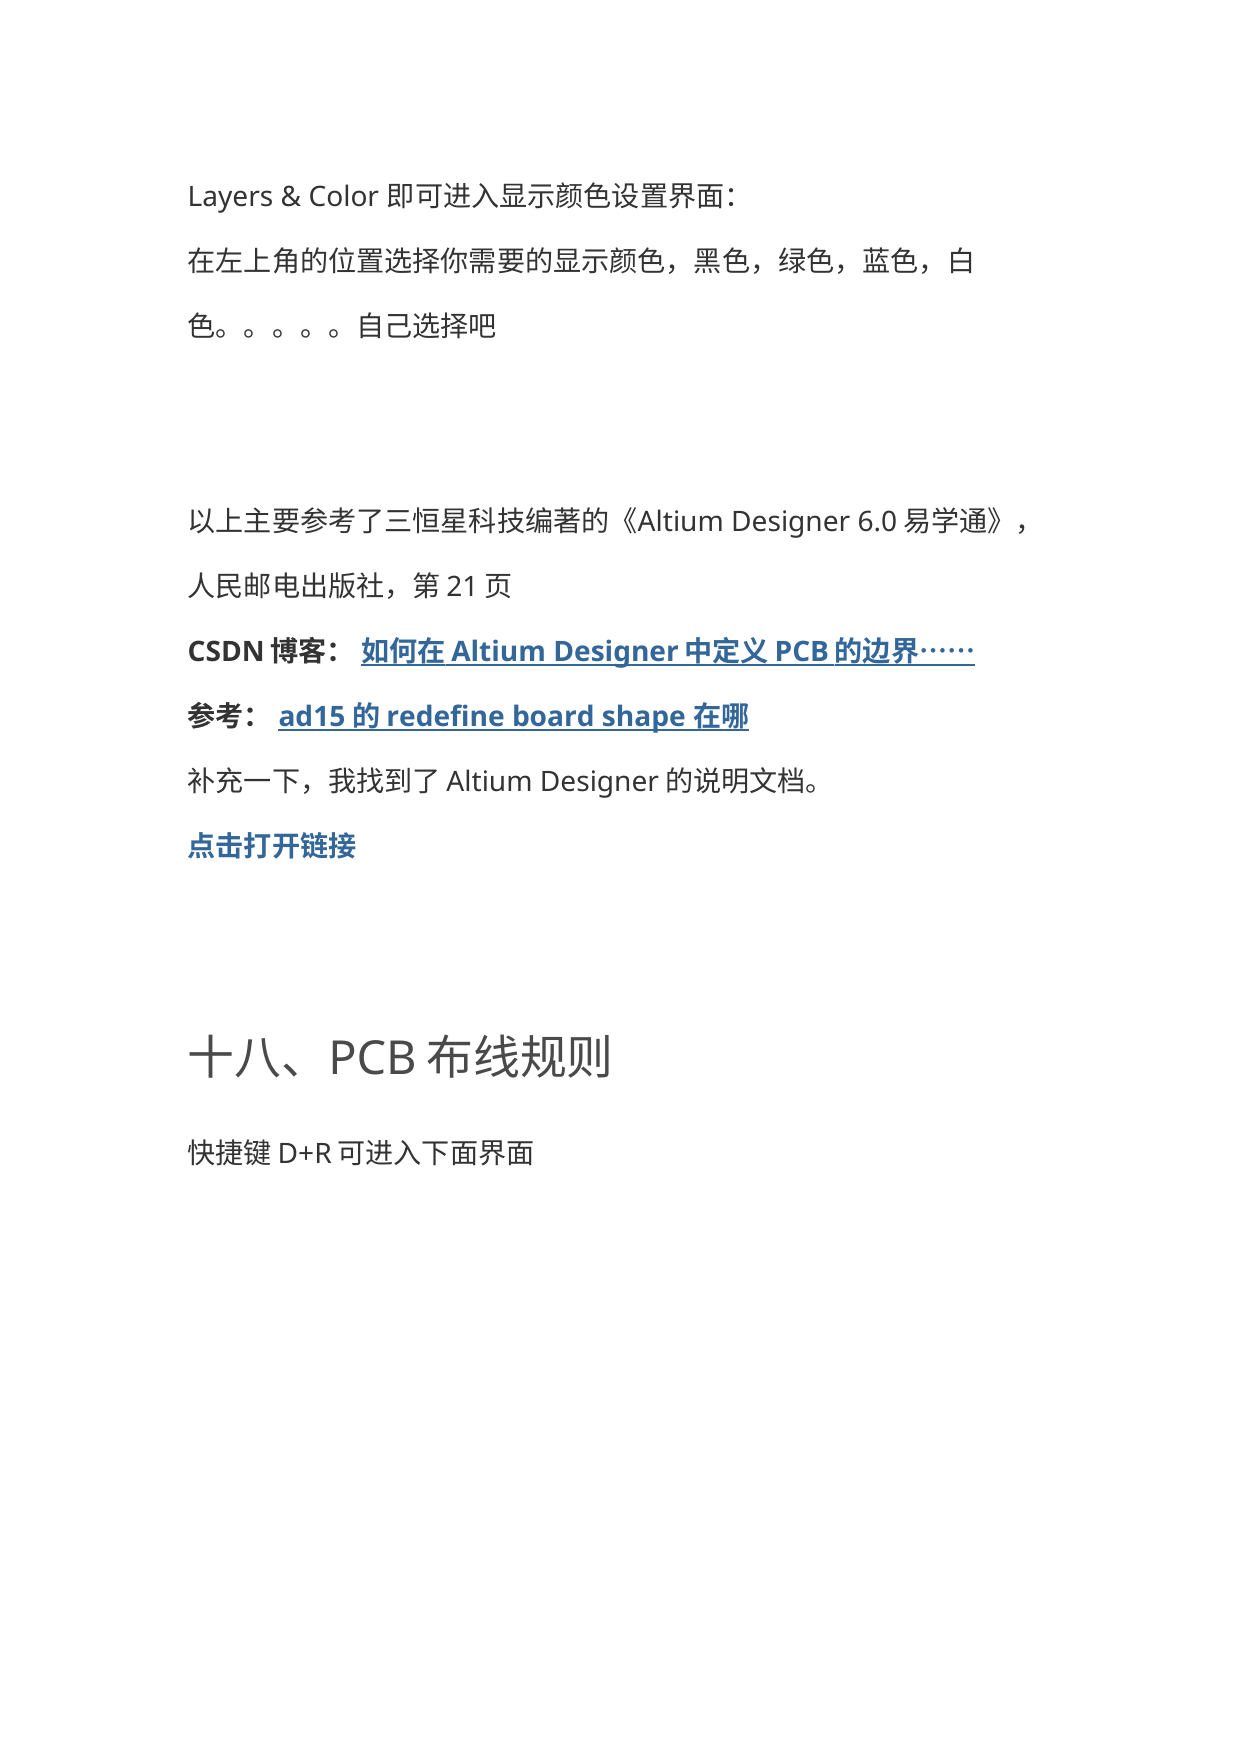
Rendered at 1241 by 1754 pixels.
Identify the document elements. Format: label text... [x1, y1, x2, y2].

text 参考： ad15 的redefine board shape 在哪 [187, 682, 1053, 747]
text 补充一下，我找到了Altium Designer的说明文档。 [187, 747, 1053, 812]
text 以上主要参考了三恒星科技编著的《Altium Designer 6.0易学通》，人民邮电出版社，第21页 [187, 487, 1053, 617]
text 点击打开链接 [187, 812, 1053, 877]
text 十八、PCB布线规则 [187, 1006, 1053, 1103]
text 快捷键D+R可进入下面界面 [187, 1119, 1053, 1184]
text CSDN博客： 如何在Altium Designer中定义PCB的边界…… [187, 617, 1053, 682]
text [187, 162, 1053, 389]
